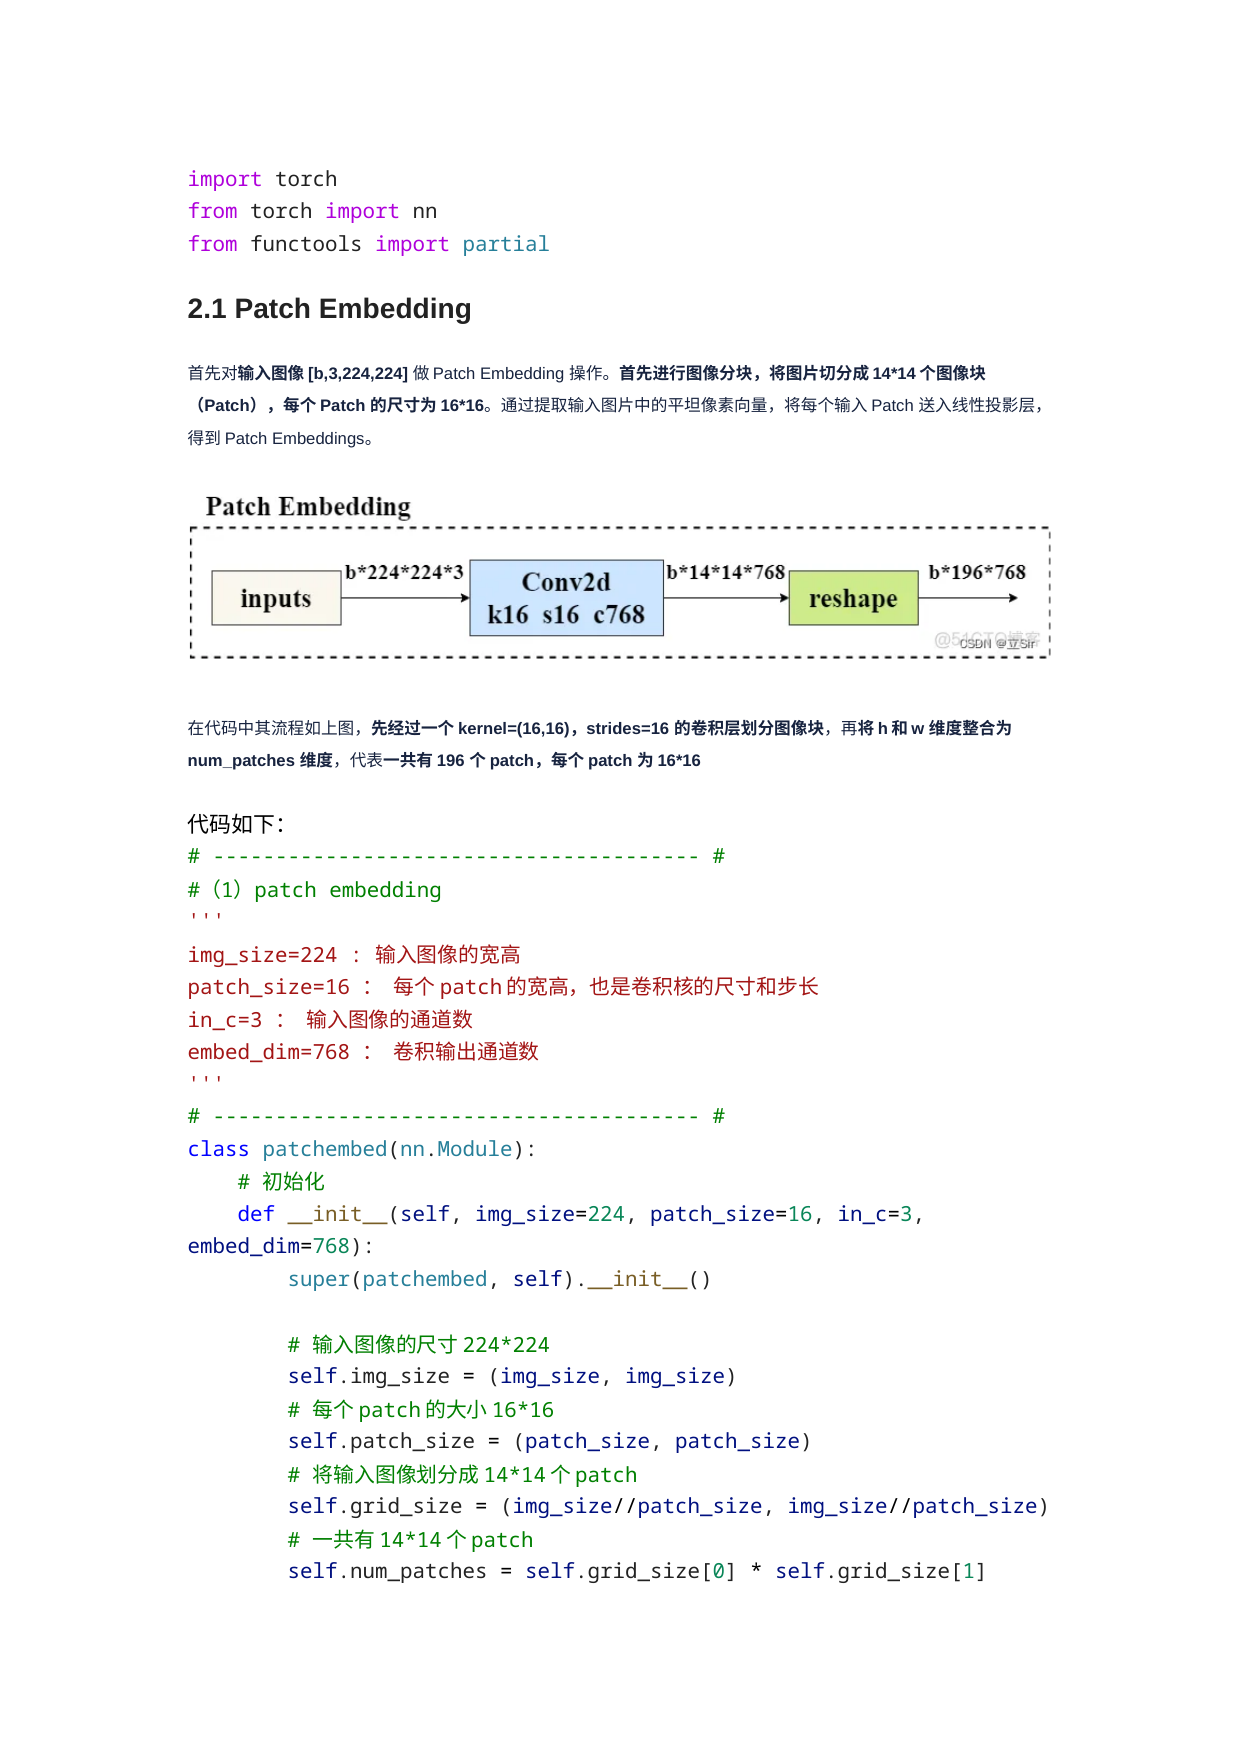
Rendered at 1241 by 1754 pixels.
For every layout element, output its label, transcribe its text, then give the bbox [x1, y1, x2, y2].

text # 输入图像的尺寸224*224 [187, 1327, 1053, 1359]
text #（1）patch embedding [187, 872, 1053, 904]
picture [189, 484, 1051, 659]
text import torch [187, 162, 1053, 194]
text ''' [187, 1067, 1053, 1099]
text self.patch_size = (patch_size, patch_size) [187, 1424, 1053, 1457]
text self.num_patches = self.grid_size[0] * self.grid_size[1] [187, 1554, 1053, 1587]
text from functools import partial [187, 227, 1053, 259]
text # --------------------------------------- # [187, 1099, 1053, 1132]
text def __init__(self, img_size=224, patch_size=16, in_c=3, embed_dim=768): [187, 1197, 1053, 1262]
text ''' [187, 904, 1053, 937]
text # --------------------------------------- # [187, 839, 1053, 872]
text class patchembed(nn.Module): [187, 1132, 1053, 1164]
text 首先对输入图像 [b,3,224,224] 做Patch Embedding 操作。首先进行图像分块，将图片切分成14*14个图像块（Patch），每个 Patch 的尺寸为 16*16。通过提取输入图片中的平坦像素向量，将每个输入 Patch 送入线性投影层，得到 Patch Embeddings。 [187, 356, 1053, 453]
text self.grid_size = (img_size//patch_size, img_size//patch_size) [187, 1489, 1053, 1522]
text super(patchembed, self).__init__() [187, 1262, 1053, 1294]
text self.img_size = (img_size, img_size) [187, 1359, 1053, 1392]
text in_c=3 ： 输入图像的通道数 [187, 1002, 1053, 1034]
text 代码如下： [187, 807, 1053, 839]
text # 初始化 [187, 1164, 1053, 1197]
text embed_dim=768 ： 卷积输出通道数 [187, 1034, 1053, 1067]
text # 每个patch的大小16*16 [187, 1392, 1053, 1424]
text # 将输入图像划分成14*14个patch [187, 1457, 1053, 1489]
text img_size=224 : 输入图像的宽高 [187, 937, 1053, 969]
text 在代码中其流程如上图，先经过一个 kernel=(16,16)，strides=16 的卷积层划分图像块，再将 h和w 维度整合为 num_patches 维度，代表一共有 196 个 patch，每个 patch 为 16*16 [187, 711, 1053, 776]
subtitle 2.1 Patch Embedding [187, 292, 1053, 324]
text patch_size=16 ： 每个patch的宽高，也是卷积核的尺寸和步长 [187, 969, 1053, 1002]
text # 一共有14*14个patch [187, 1522, 1053, 1554]
text from torch import nn [187, 194, 1053, 227]
